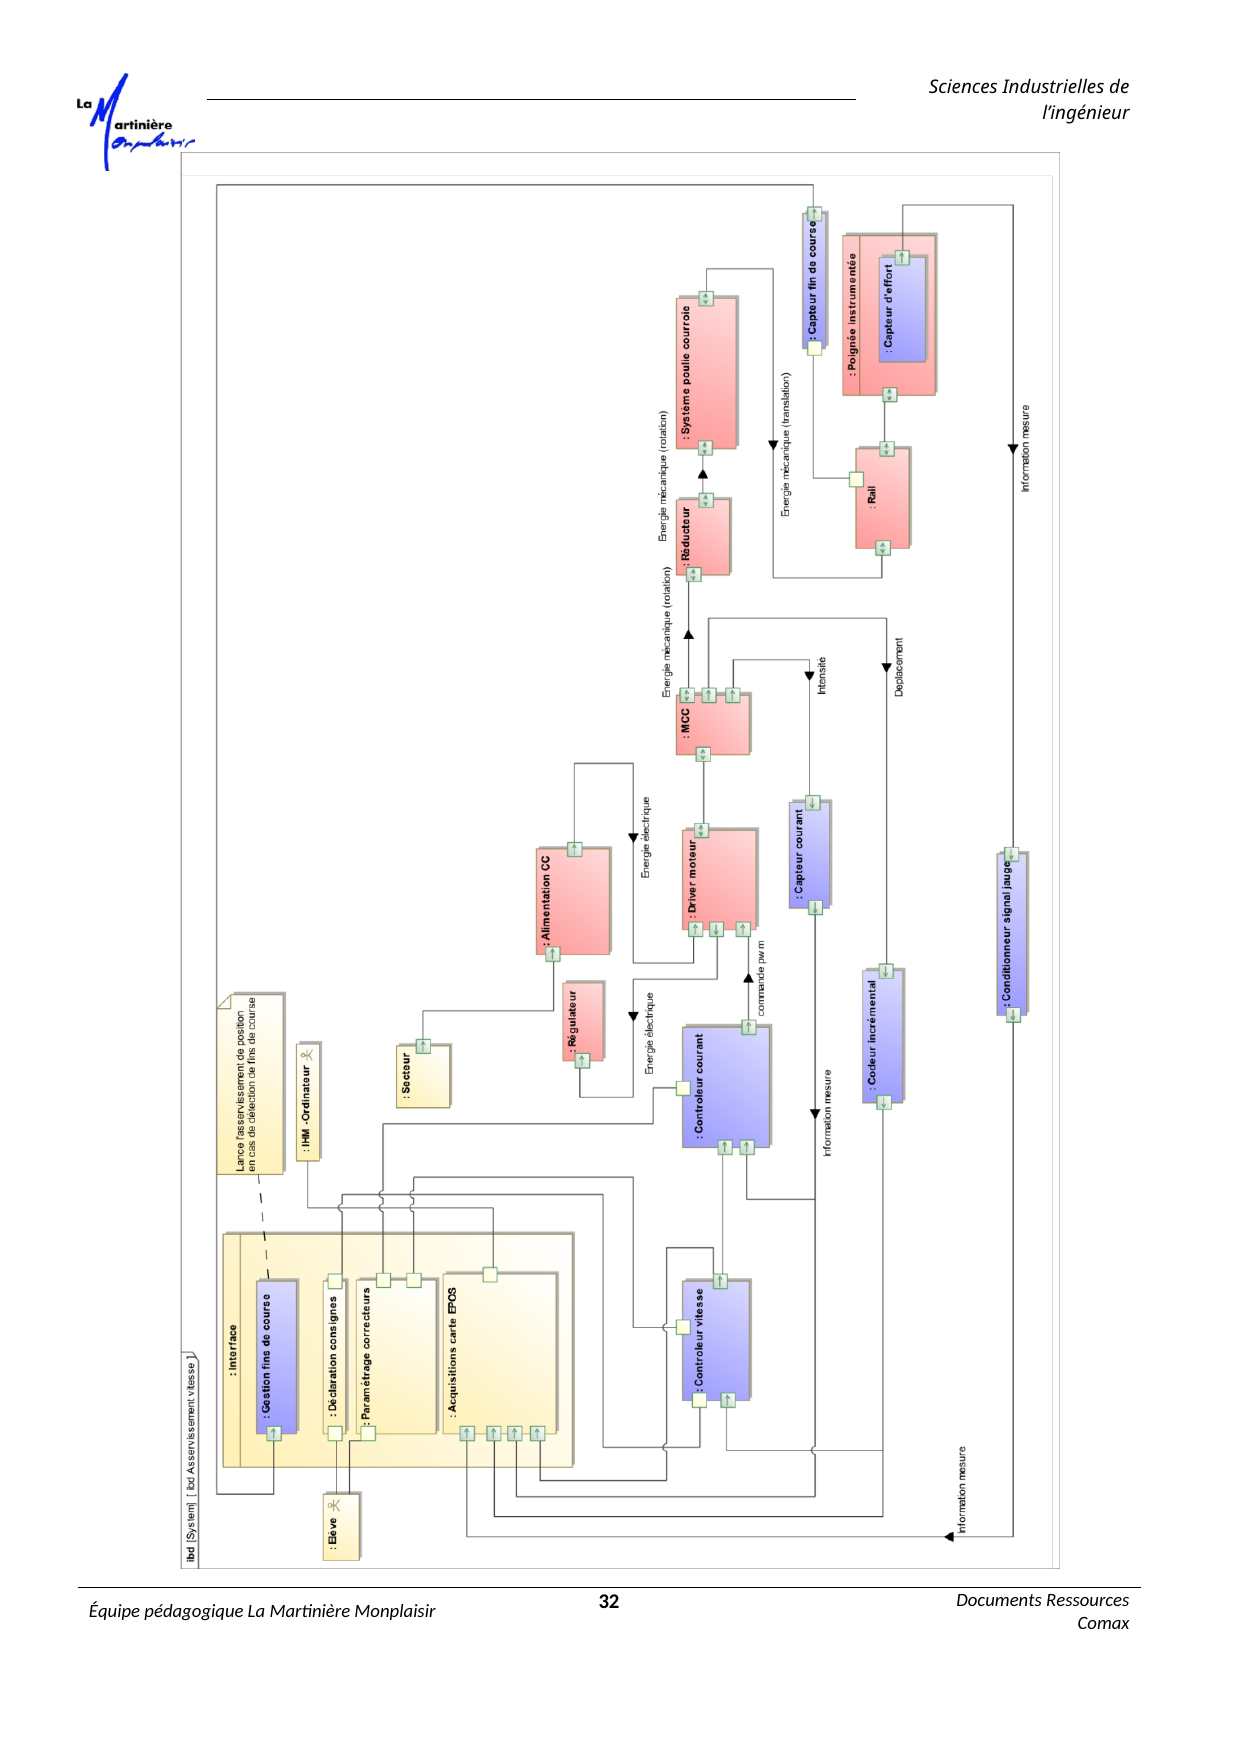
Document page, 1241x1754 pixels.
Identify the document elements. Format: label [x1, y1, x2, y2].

picture [77, 73, 195, 171]
picture [181, 153, 1059, 1567]
